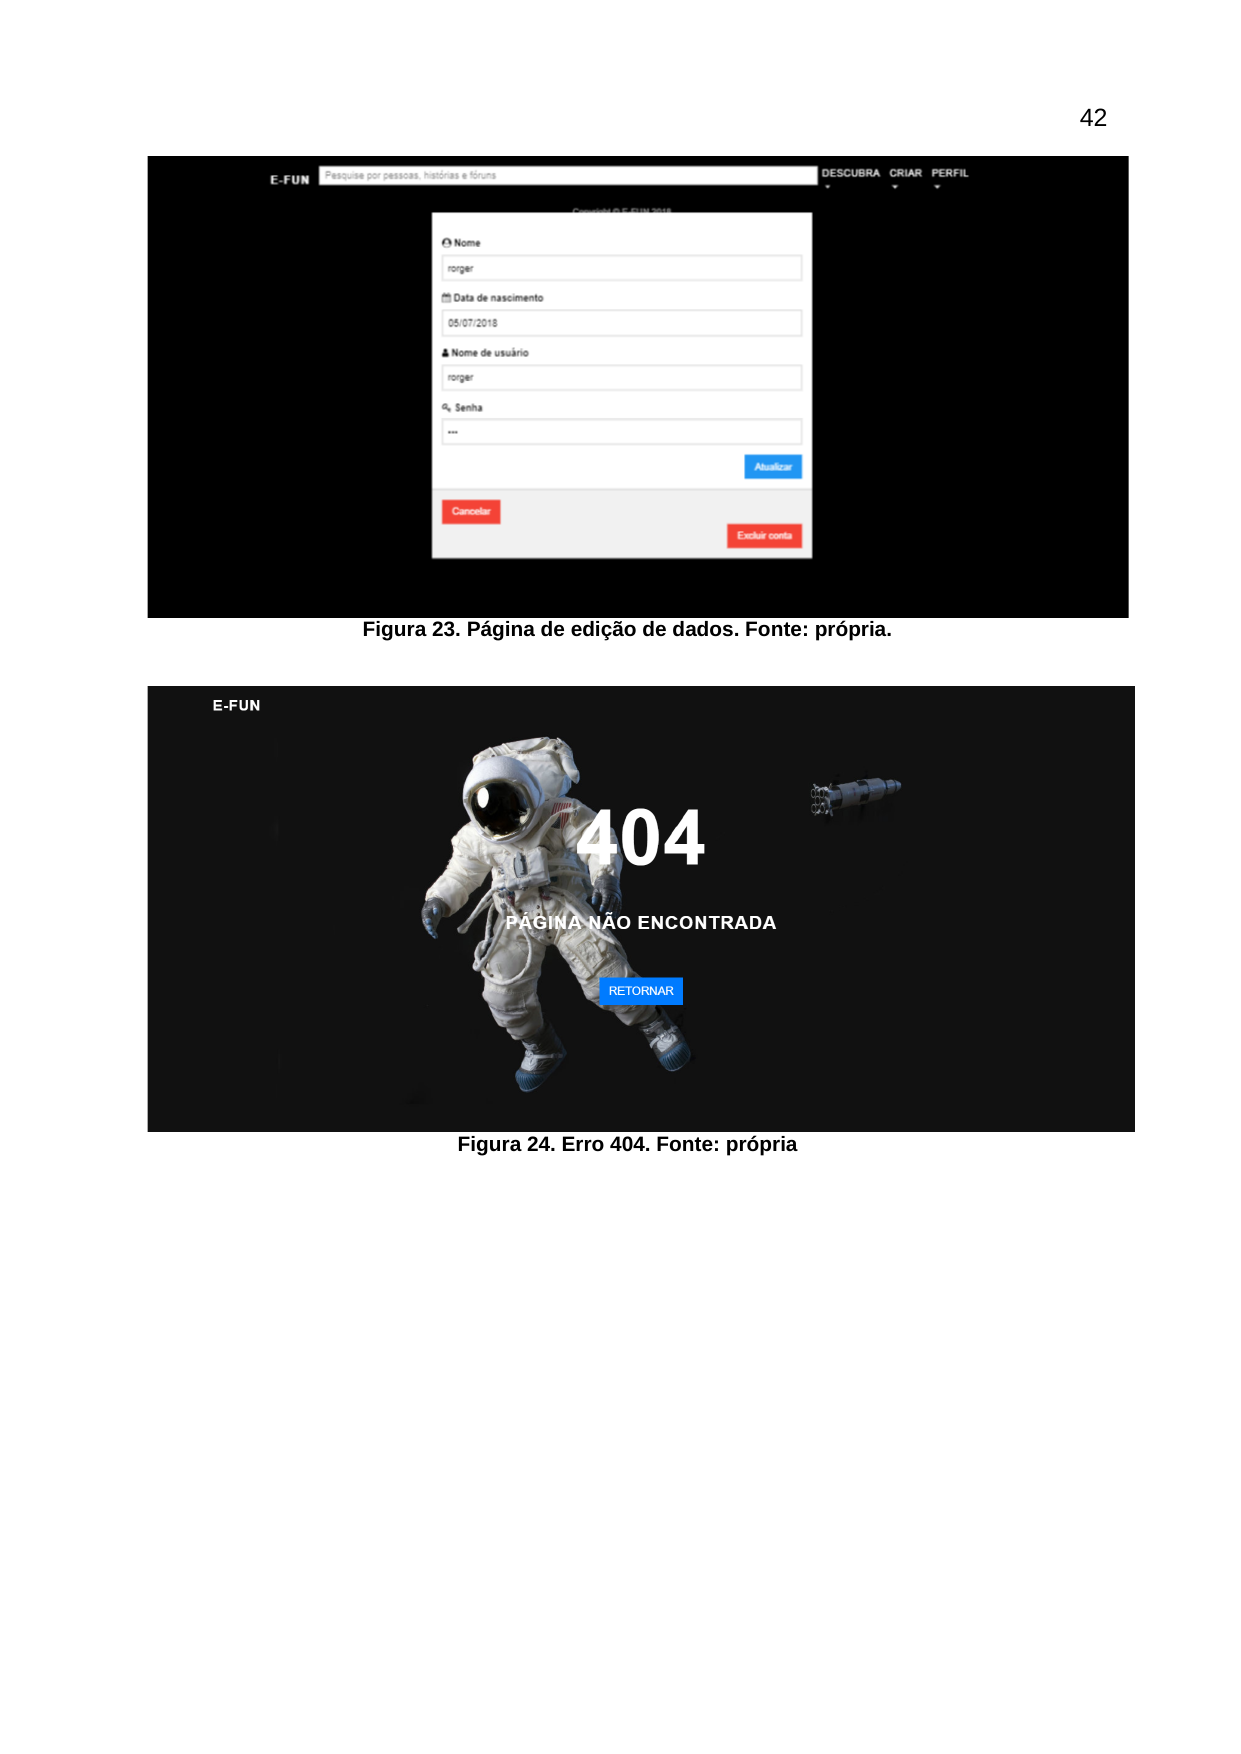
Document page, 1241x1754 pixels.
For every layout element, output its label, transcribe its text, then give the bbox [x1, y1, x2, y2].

picture [147, 686, 1135, 1132]
picture [147, 156, 1129, 618]
text Figura 23. Página de edição de dados. Fonte: própria. [148, 618, 1107, 641]
text Figura 24. Erro 404. Fonte: própria [148, 1132, 1107, 1156]
